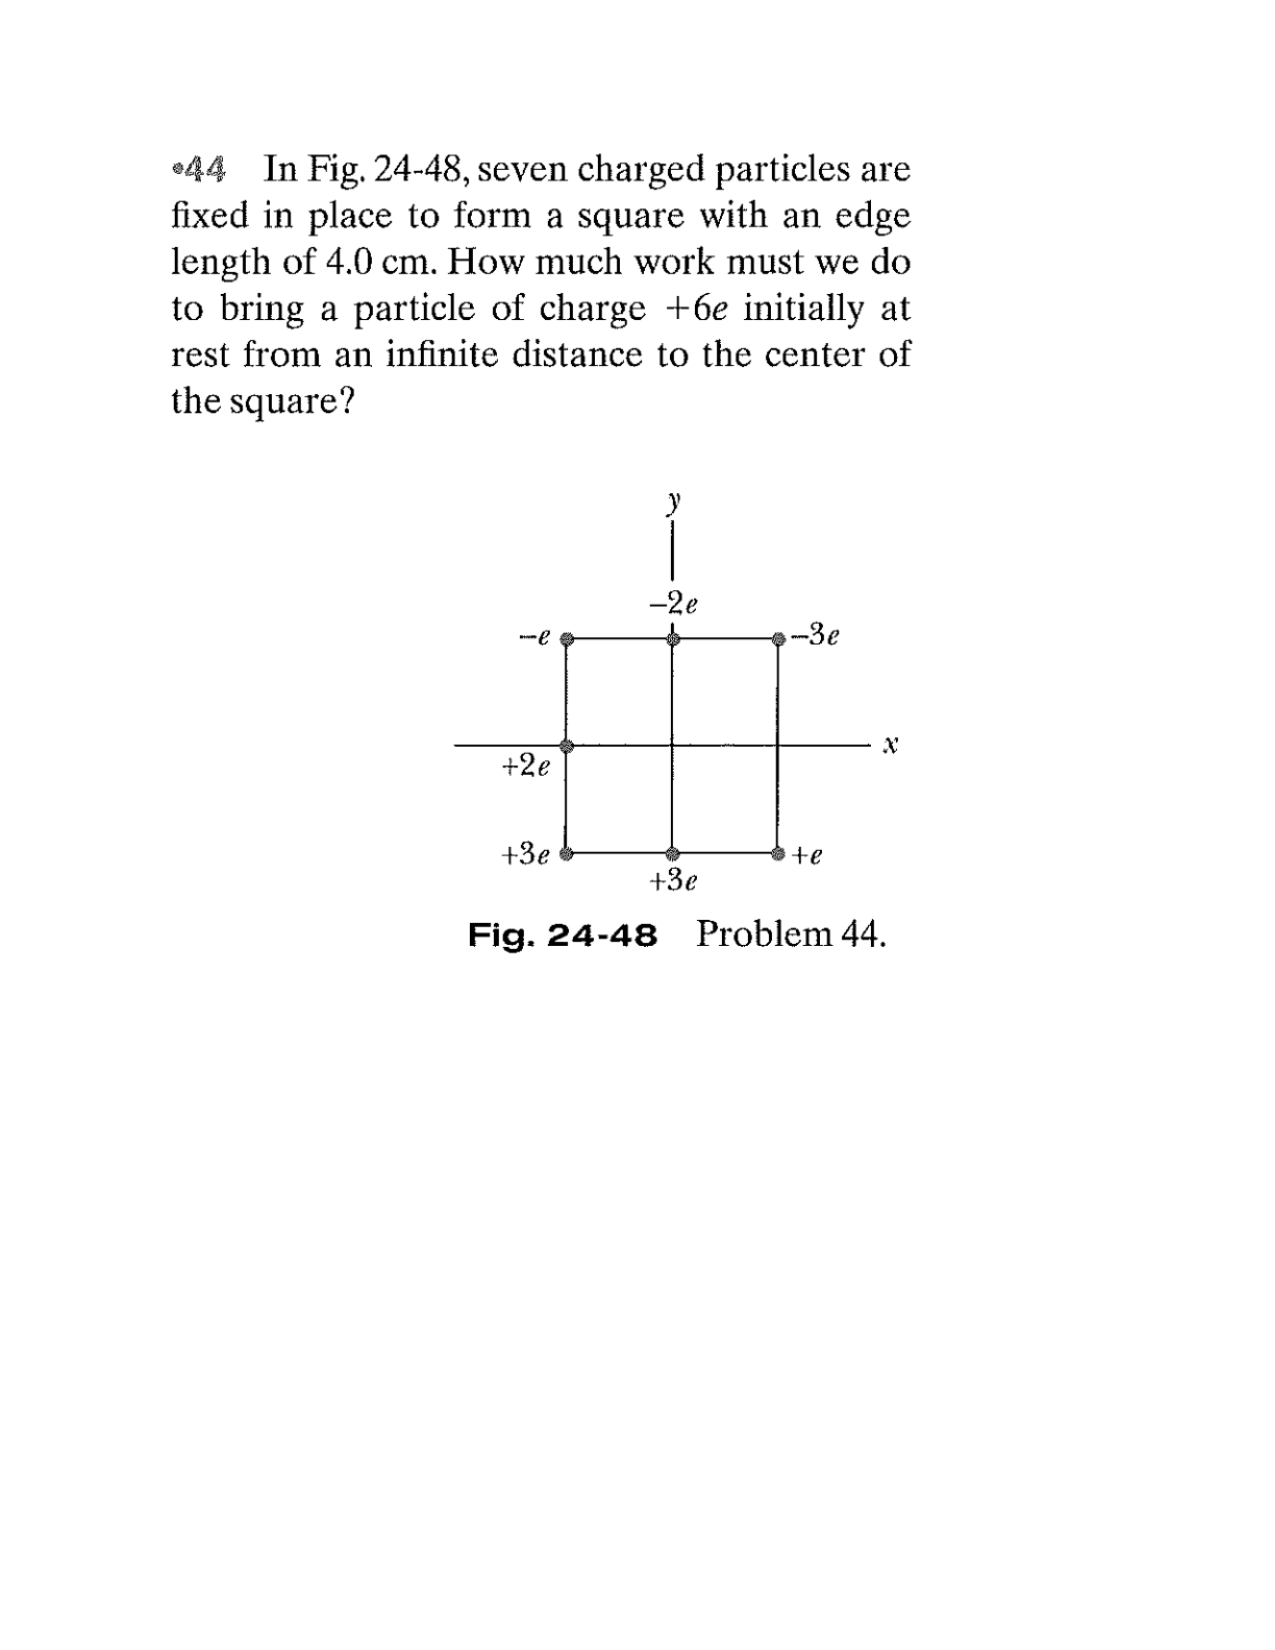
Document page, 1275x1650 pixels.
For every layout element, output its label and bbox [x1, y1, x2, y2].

picture [150, 150, 945, 995]
